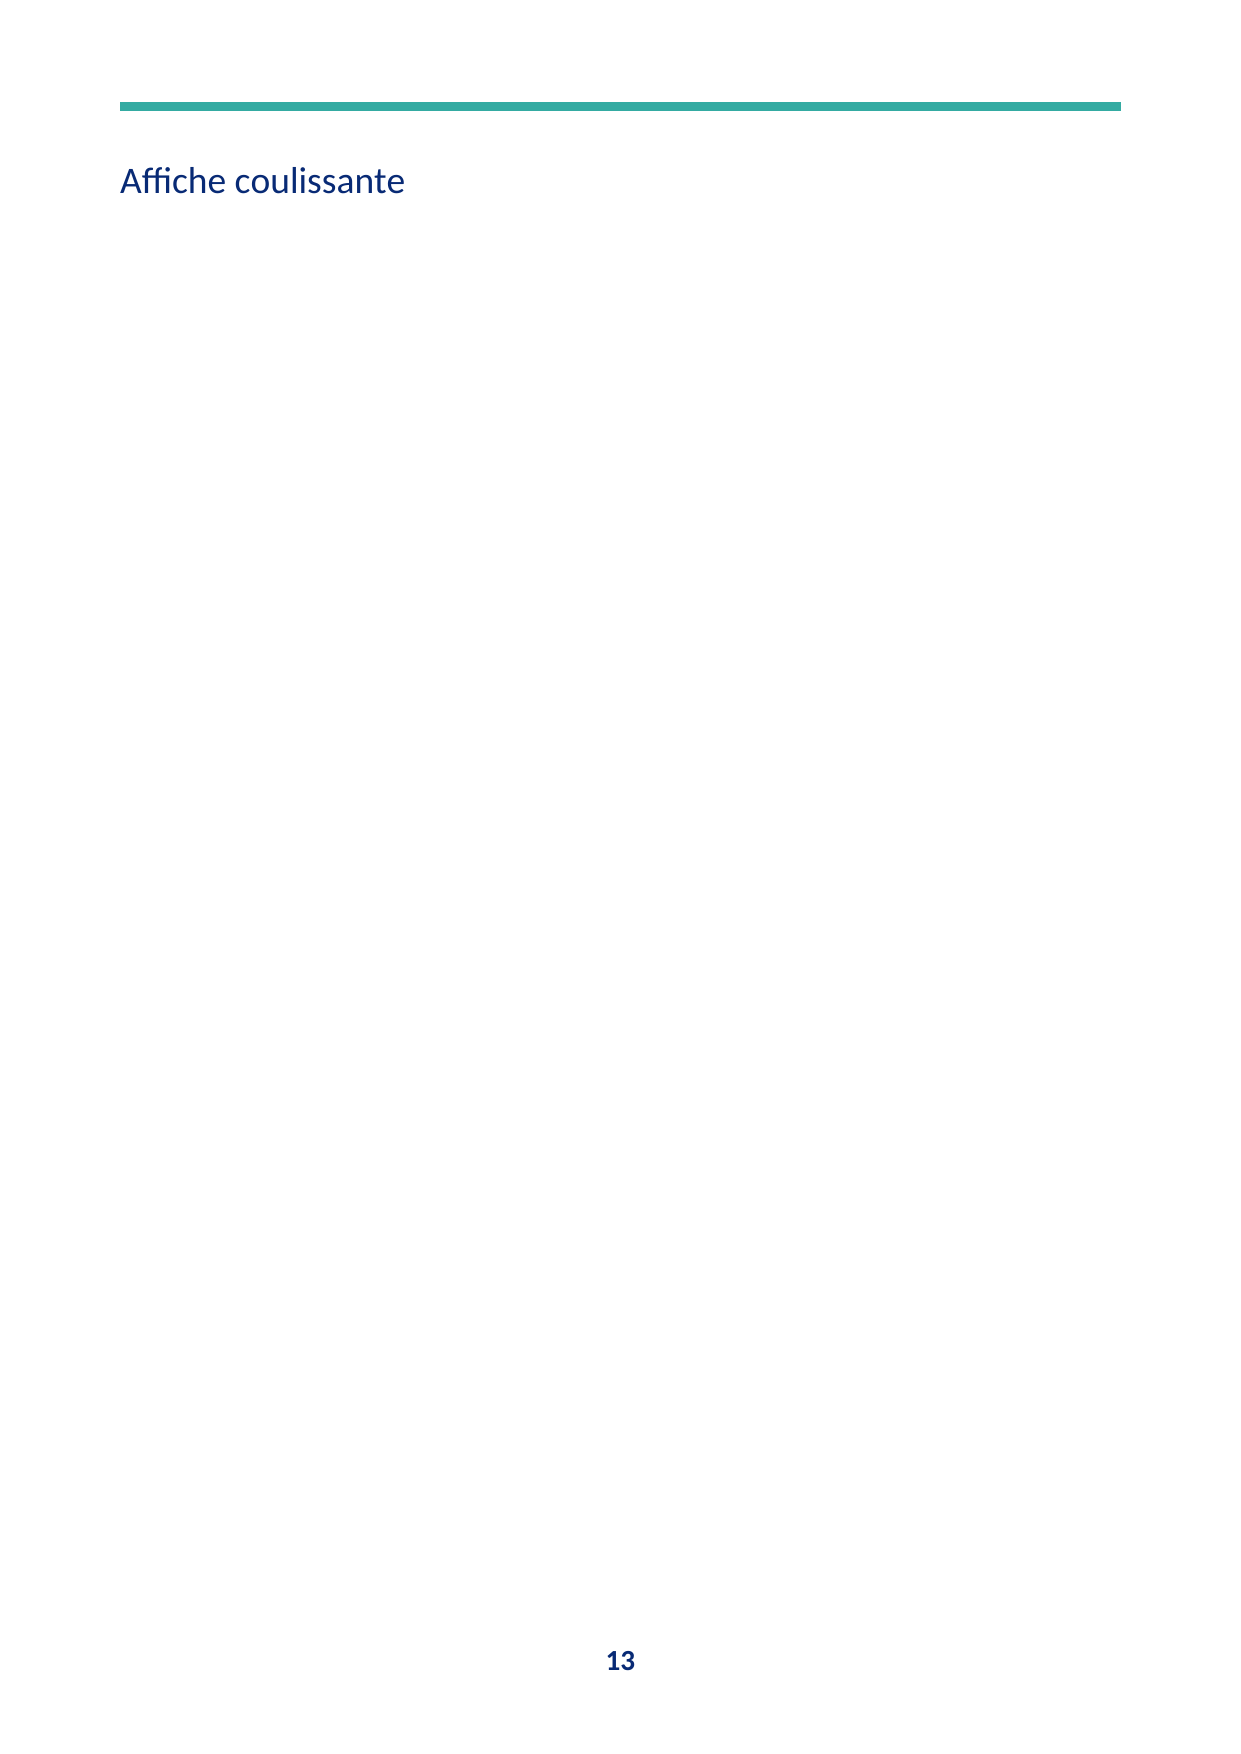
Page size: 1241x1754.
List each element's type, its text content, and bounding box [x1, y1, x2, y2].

subtitle Affiche coulissante [120, 157, 1120, 203]
